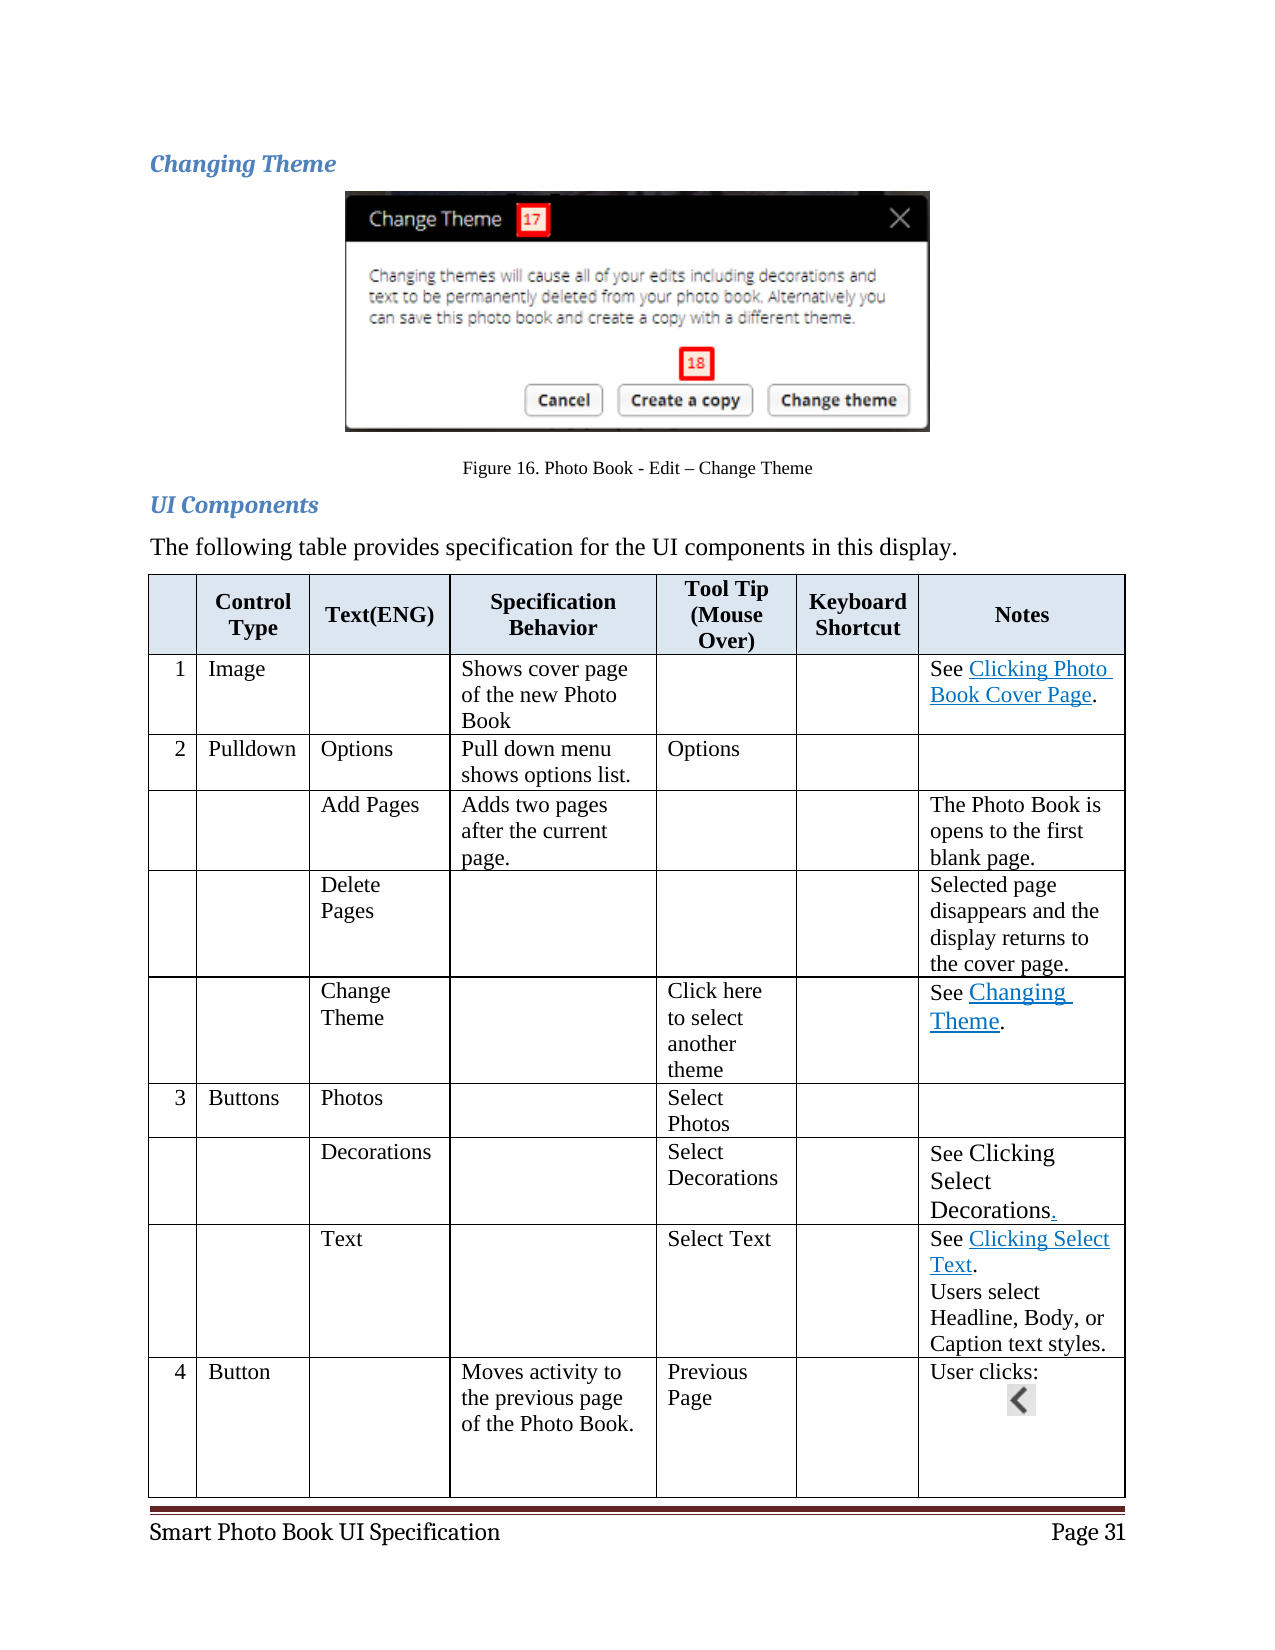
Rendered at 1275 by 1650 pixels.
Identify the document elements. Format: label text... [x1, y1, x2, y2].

table_cell [797, 1138, 918, 1224]
table_header Specification Behavior [451, 575, 656, 654]
subtitle UI Components [150, 491, 1125, 520]
text Figure 16. Photo Book - Edit – Change Theme [150, 457, 1125, 478]
table_cell Change Theme [310, 978, 449, 1083]
table_cell [310, 1358, 449, 1497]
table_cell [451, 1225, 656, 1357]
table_cell [797, 735, 918, 790]
table_cell [451, 978, 656, 1083]
table_cell [797, 978, 918, 1083]
table_cell [149, 1138, 196, 1224]
table_cell Text [310, 1225, 449, 1357]
table_cell Moves activity to the previous page of the Photo Book. [451, 1358, 656, 1497]
table_cell Pull down menu shows options list. [451, 735, 656, 790]
table_cell [197, 791, 309, 870]
table_cell Buttons [197, 1084, 309, 1137]
table_cell Button [197, 1358, 309, 1497]
table_cell Adds two pages after the current page. [451, 791, 656, 870]
table_cell [310, 655, 449, 734]
table_cell [919, 735, 1124, 790]
table_header Notes [919, 575, 1124, 654]
table_cell Click here to select another theme [657, 978, 796, 1083]
table_cell [451, 1138, 656, 1224]
table_cell [797, 1225, 918, 1357]
table_cell Select Photos [657, 1084, 796, 1137]
table_cell [657, 655, 796, 734]
table_cell 1 [149, 655, 196, 734]
table_cell [197, 871, 309, 976]
table_cell Selected page disappears and the display returns to the cover page. [919, 871, 1124, 976]
table_cell [919, 1084, 1124, 1137]
picture [1007, 1384, 1036, 1416]
table_cell Select Decorations [657, 1138, 796, 1224]
table_cell 4 [149, 1358, 196, 1497]
table_cell Image [197, 655, 309, 734]
table_cell [149, 871, 196, 976]
table_cell Delete Pages [310, 871, 449, 976]
subtitle Changing Theme [150, 150, 1125, 179]
picture [345, 191, 930, 432]
table_header Control Type [197, 575, 309, 654]
table_cell [797, 791, 918, 870]
table_cell [197, 1225, 309, 1357]
table_cell Options [657, 735, 796, 790]
table_cell Photos [310, 1084, 449, 1137]
table_header Tool Tip (Mouse Over) [657, 575, 796, 654]
table_cell [797, 871, 918, 976]
table_cell [149, 1225, 196, 1357]
table_cell [451, 1084, 656, 1137]
table_cell Add Pages [310, 791, 449, 870]
table_cell [149, 791, 196, 870]
table_cell Options [310, 735, 449, 790]
table_cell The Photo Book is opens to the first blank page. [919, 791, 1124, 870]
table_cell [797, 1084, 918, 1137]
table_cell [657, 791, 796, 870]
table_cell Pulldown [197, 735, 309, 790]
table_cell [451, 871, 656, 976]
table_cell [797, 1358, 918, 1497]
table_cell Shows cover page of the new Photo Book [451, 655, 656, 734]
table_cell Previous Page [657, 1358, 796, 1497]
table_header [149, 575, 196, 654]
table_cell [197, 978, 309, 1083]
table_cell [197, 1138, 309, 1224]
text The following table provides specification for the UI components in this display. [150, 532, 1125, 561]
table_cell [797, 655, 918, 734]
table_cell User clicks: [919, 1358, 1124, 1497]
table_cell Select Text [657, 1225, 796, 1357]
table_header Keyboard Shortcut [797, 575, 918, 654]
table_cell 2 [149, 735, 196, 790]
table_cell Decorations [310, 1138, 449, 1224]
table_cell [149, 978, 196, 1083]
table_cell [657, 871, 796, 976]
table_header Text(ENG) [310, 575, 449, 654]
table_cell 3 [149, 1084, 196, 1137]
